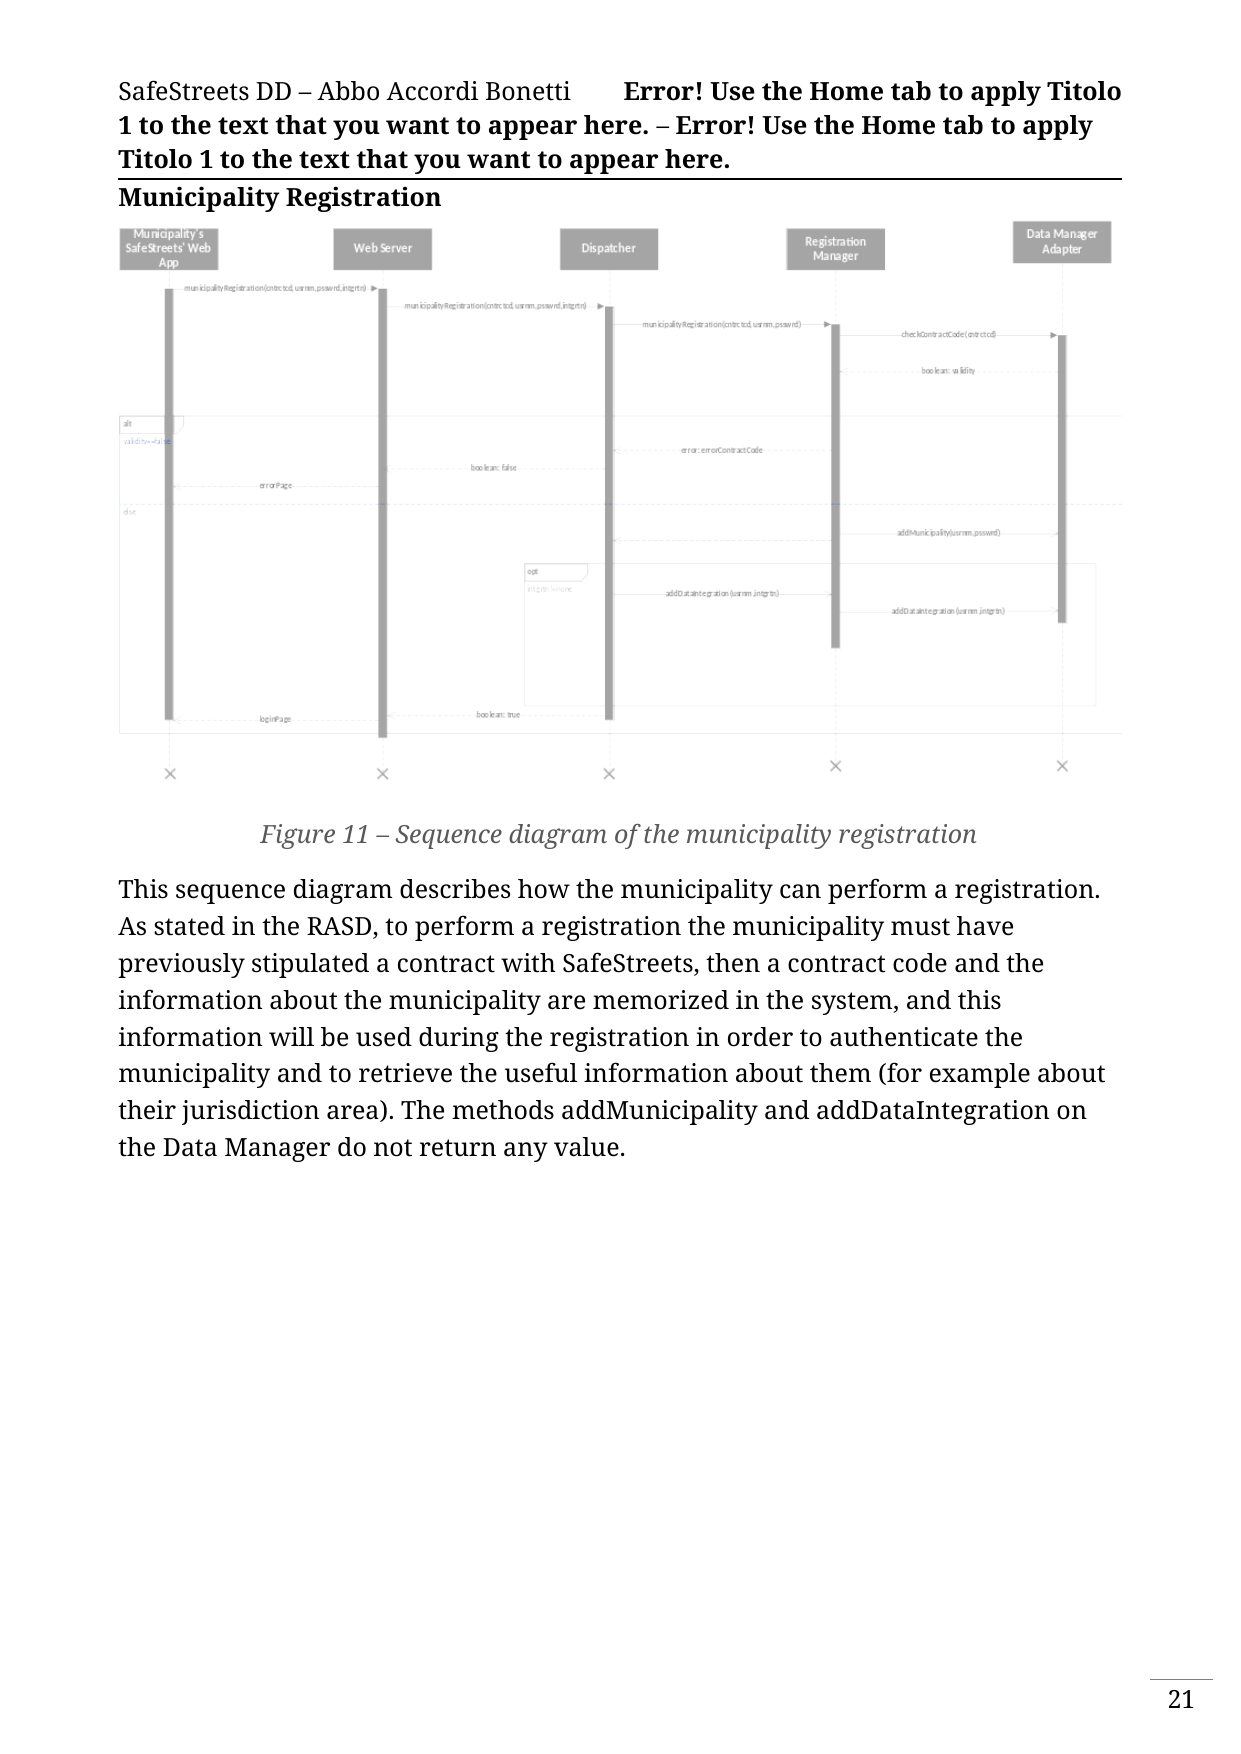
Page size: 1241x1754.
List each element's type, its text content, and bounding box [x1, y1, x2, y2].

text Figure 11 – Sequence diagram of the municipality registration [118, 817, 1122, 851]
subtitle Municipality Registration [118, 180, 1122, 214]
text This sequence diagram describes how the municipality can perform a registration. As stated in the RASD, to perform a registration the municipality must have previously stipulated a contract with SafeStreets, then a contract code and the information about the municipality are memorized in the system, and this information will be used during the registration in order to authenticate the municipality and to retrieve the useful information about them (for example about their jurisdiction area). The methods addMunicipality and addDataIntegration on the Data Manager do not return any value. [118, 872, 1122, 1163]
